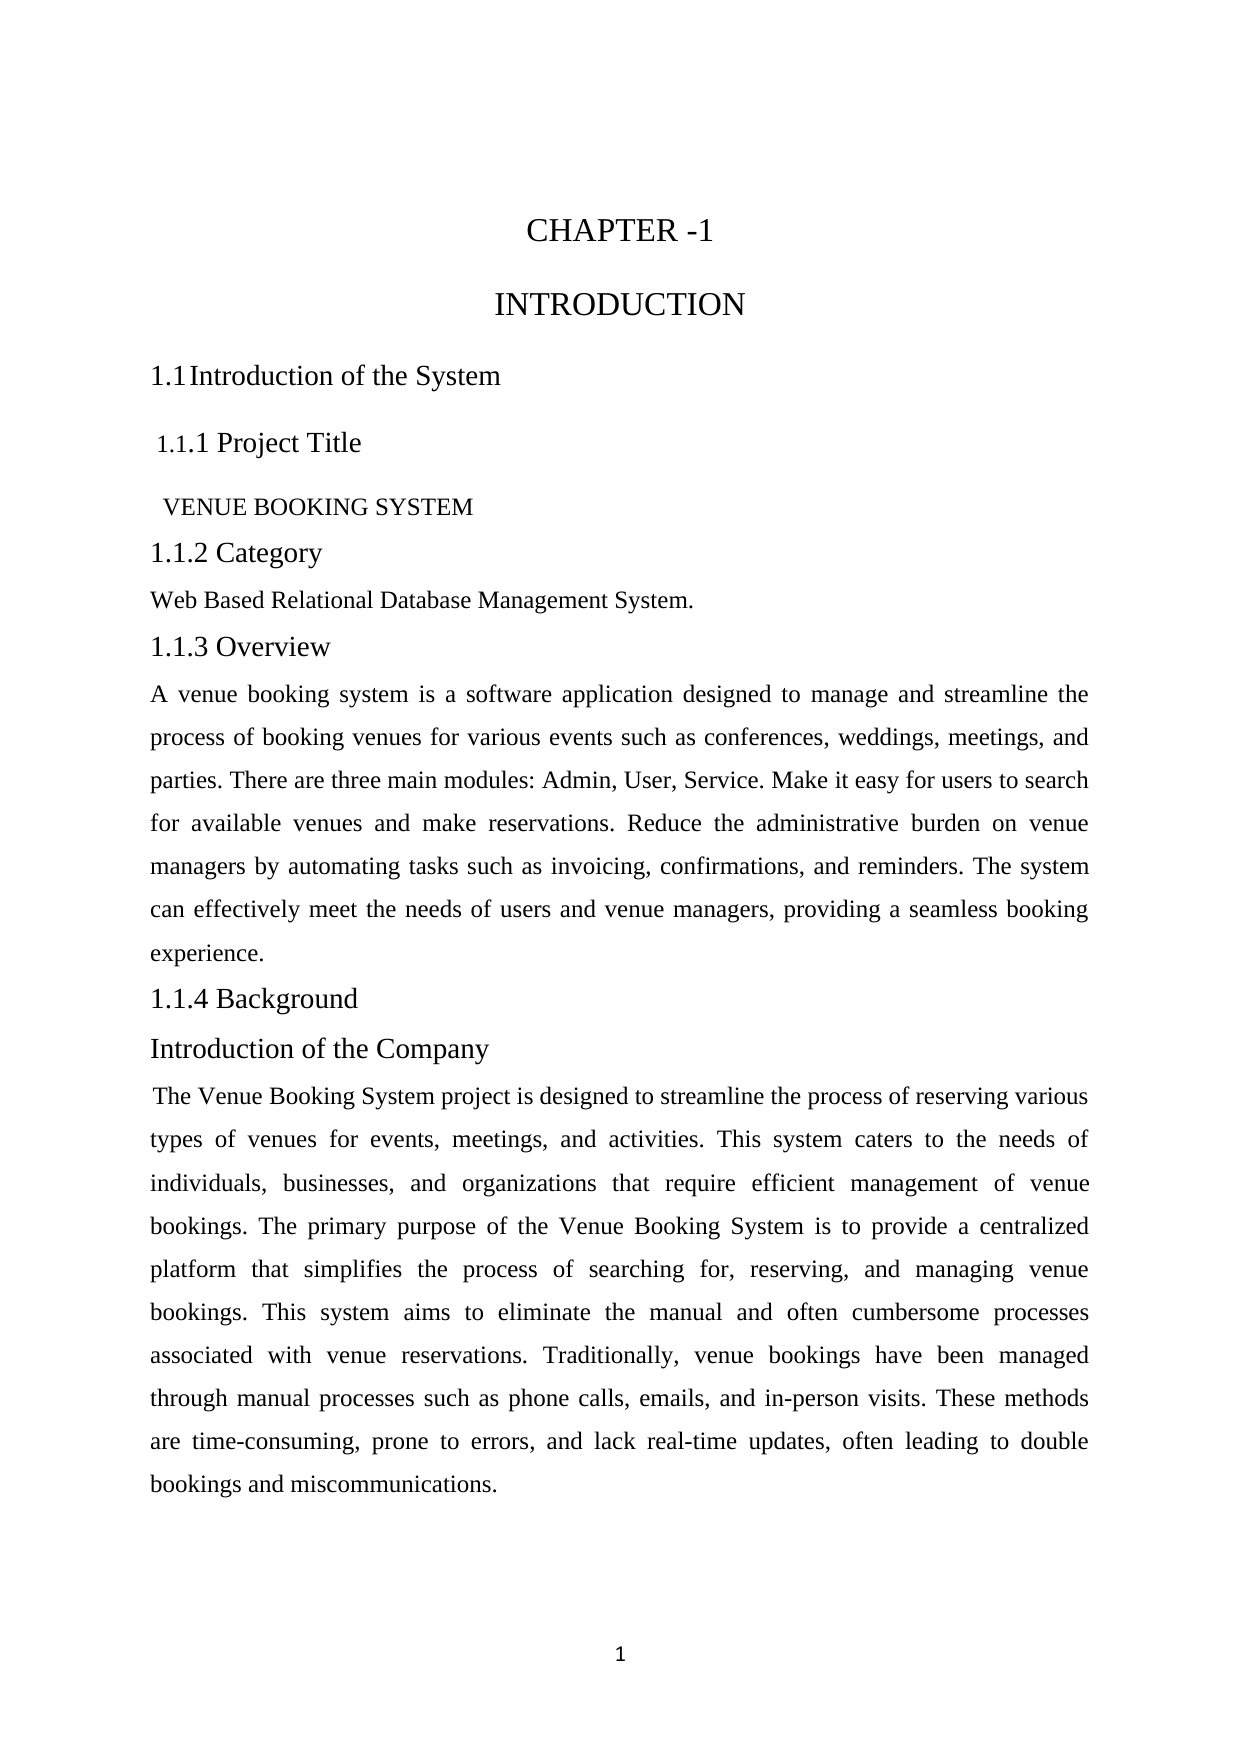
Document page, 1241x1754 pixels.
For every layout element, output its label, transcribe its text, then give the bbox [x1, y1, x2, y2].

text A venue booking system is a software application designed to manage and streamline the process of booking venues for various events such as conferences, weddings, meetings, and parties. There are three main modules: Admin, User, Service. Make it easy for users to search for available venues and make reservations. Reduce the administrative burden on venue managers by automating tasks such as invoicing, confirmations, and reminders. The system can effectively meet the needs of users and venue managers, providing a seamless booking experience. [150, 679, 1090, 966]
text Introduction of the Company [150, 1031, 1090, 1065]
text VENUE BOOKING SYSTEM [150, 492, 1090, 521]
text Web Based Relational Database Management System. [150, 586, 1090, 614]
list Introduction of the System [150, 358, 1090, 392]
text INTRODUCTION [150, 284, 1090, 322]
text The Venue Booking System project is designed to streamline the process of reserving various types of venues for events, meetings, and activities. This system caters to the needs of individuals, businesses, and organizations that require efficient management of venue bookings. The primary purpose of the Venue Booking System is to provide a centralized platform that simplifies the process of searching for, reserving, and managing venue bookings. This system aims to eliminate the manual and often cumbersome processes associated with venue reservations. Traditionally, venue bookings have been managed through manual processes such as phone calls, emails, and in-person visits. These methods are time-consuming, prone to errors, and lack real-time updates, often leading to double bookings and miscommunications. [90, 1081, 1090, 1498]
text 1.1.2 Category [150, 535, 1090, 569]
text 1.1.4 Background [150, 981, 1090, 1014]
text 1.1.1 Project Title [150, 425, 1090, 459]
text CHAPTER -1 [150, 210, 1090, 248]
text 1.1.3 Overview [150, 629, 1090, 662]
